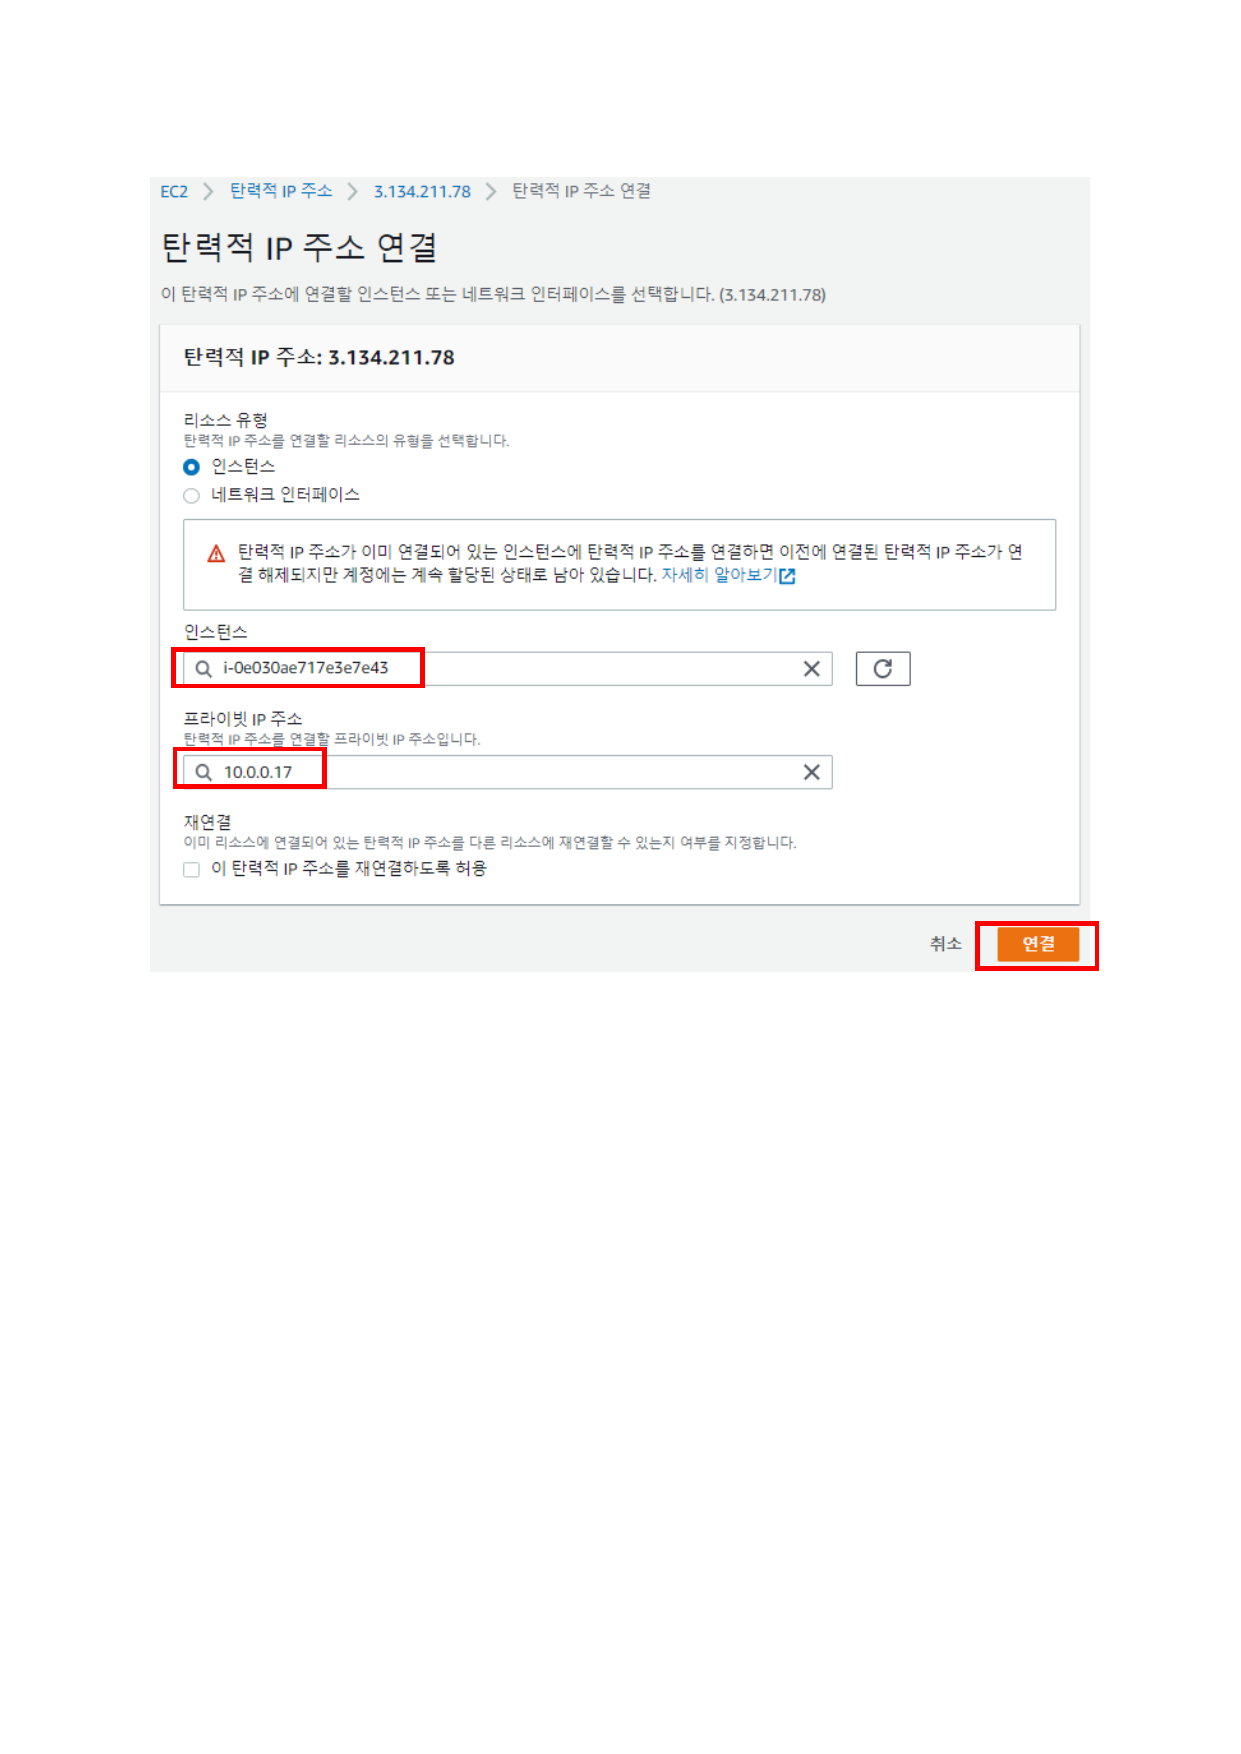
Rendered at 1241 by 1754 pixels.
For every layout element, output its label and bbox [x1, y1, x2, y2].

picture [150, 177, 1091, 972]
picture [980, 926, 1091, 966]
